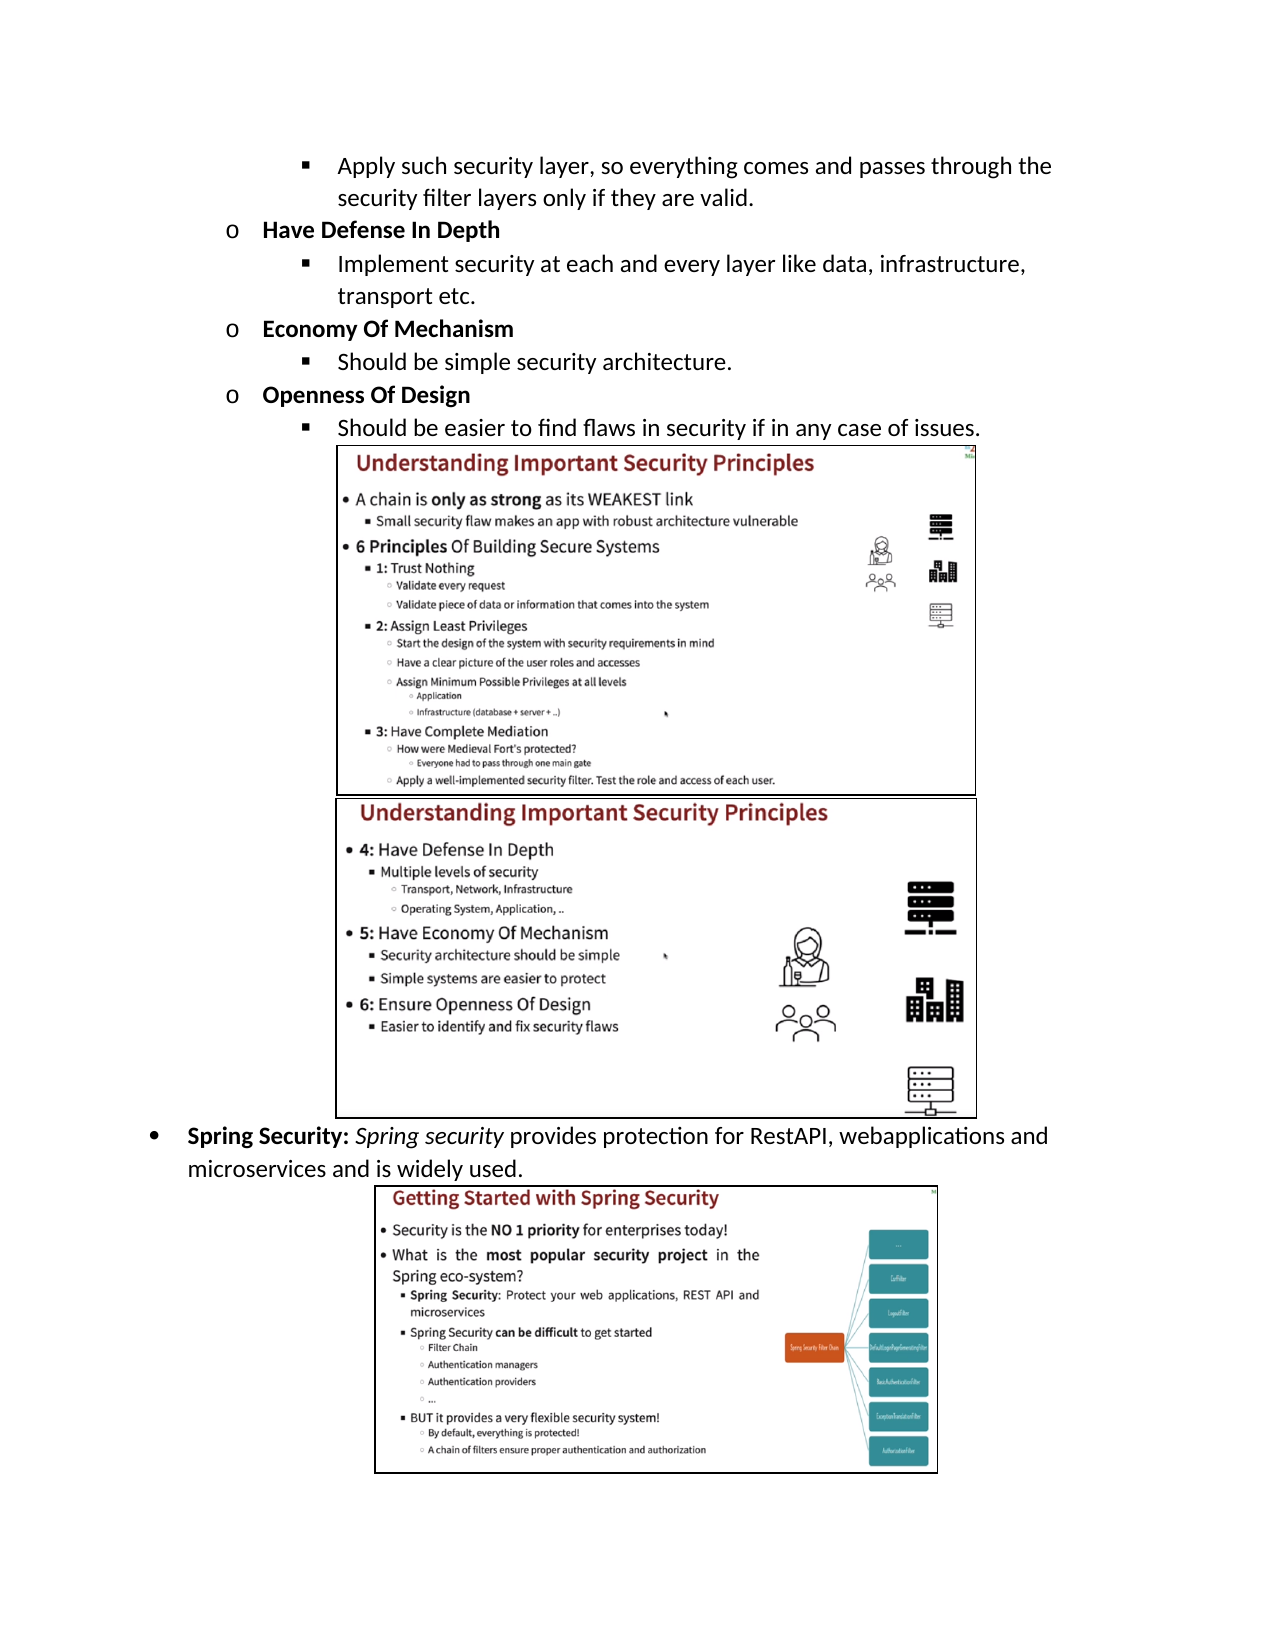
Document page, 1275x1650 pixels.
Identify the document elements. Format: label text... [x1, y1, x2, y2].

list Apply such security layer, so everything comes and passes through the security filter layers only if they are valid. [300, 150, 1125, 213]
list Should be easier to find flaws in security if in any case of issues. [300, 412, 1125, 443]
list Implement security at each and every layer like data, infrastructure, transport etc. [300, 248, 1125, 311]
list Economy Of Mechanism [225, 313, 1125, 344]
list Have Defense In Depth [225, 214, 1125, 246]
list Openness Of Design [225, 379, 1125, 411]
picture [337, 799, 976, 1117]
list Spring Security: Spring security provides protection for RestAPI, webapplications and microservices and is widely used. [150, 1121, 1125, 1183]
list Should be simple security architecture. [300, 346, 1125, 377]
picture [376, 1187, 937, 1472]
picture [338, 446, 975, 794]
